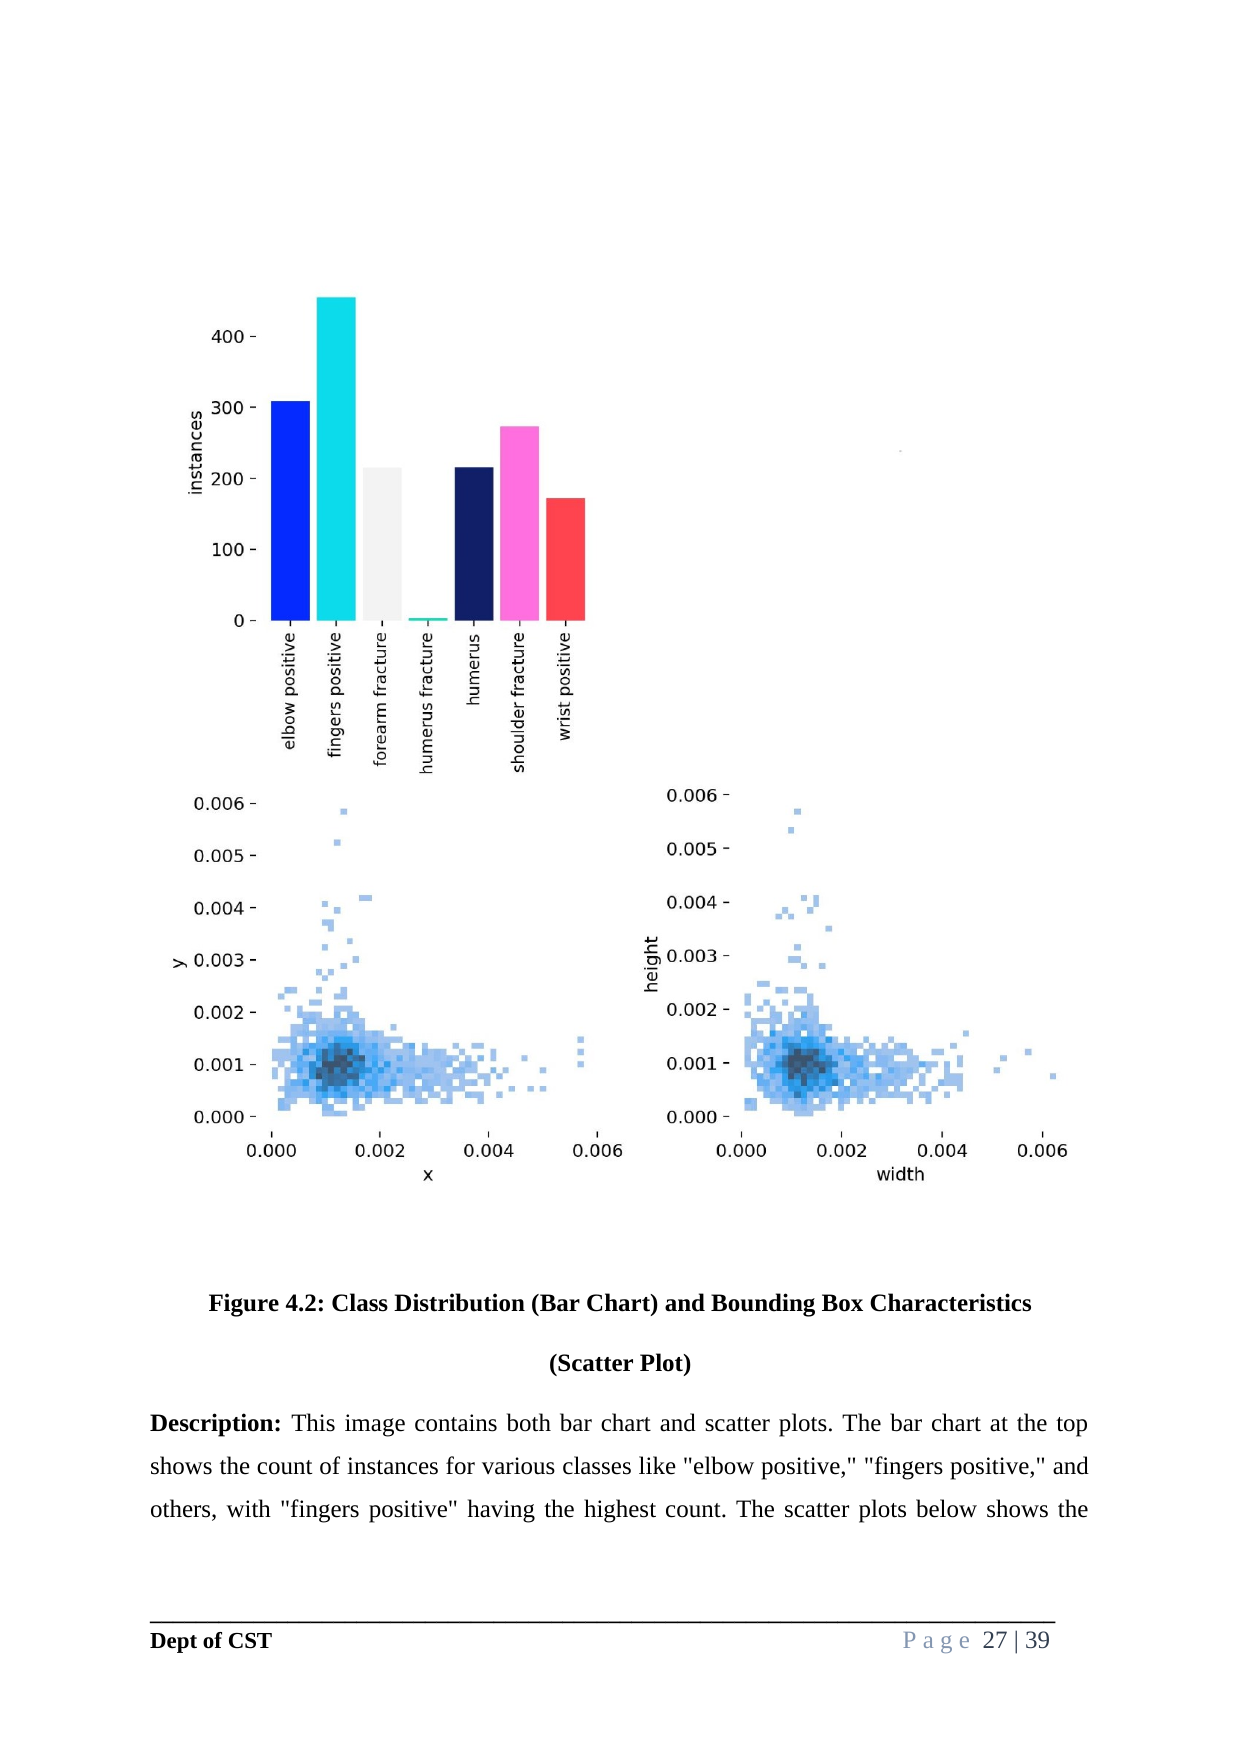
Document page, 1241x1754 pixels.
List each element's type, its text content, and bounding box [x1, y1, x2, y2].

picture [150, 262, 1091, 1203]
text (Scatter Plot) [150, 1348, 1090, 1377]
text Figure 4.2: Class Distribution (Bar Chart) and Bounding Box Characteristics [150, 1288, 1090, 1317]
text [150, 1408, 1090, 1523]
